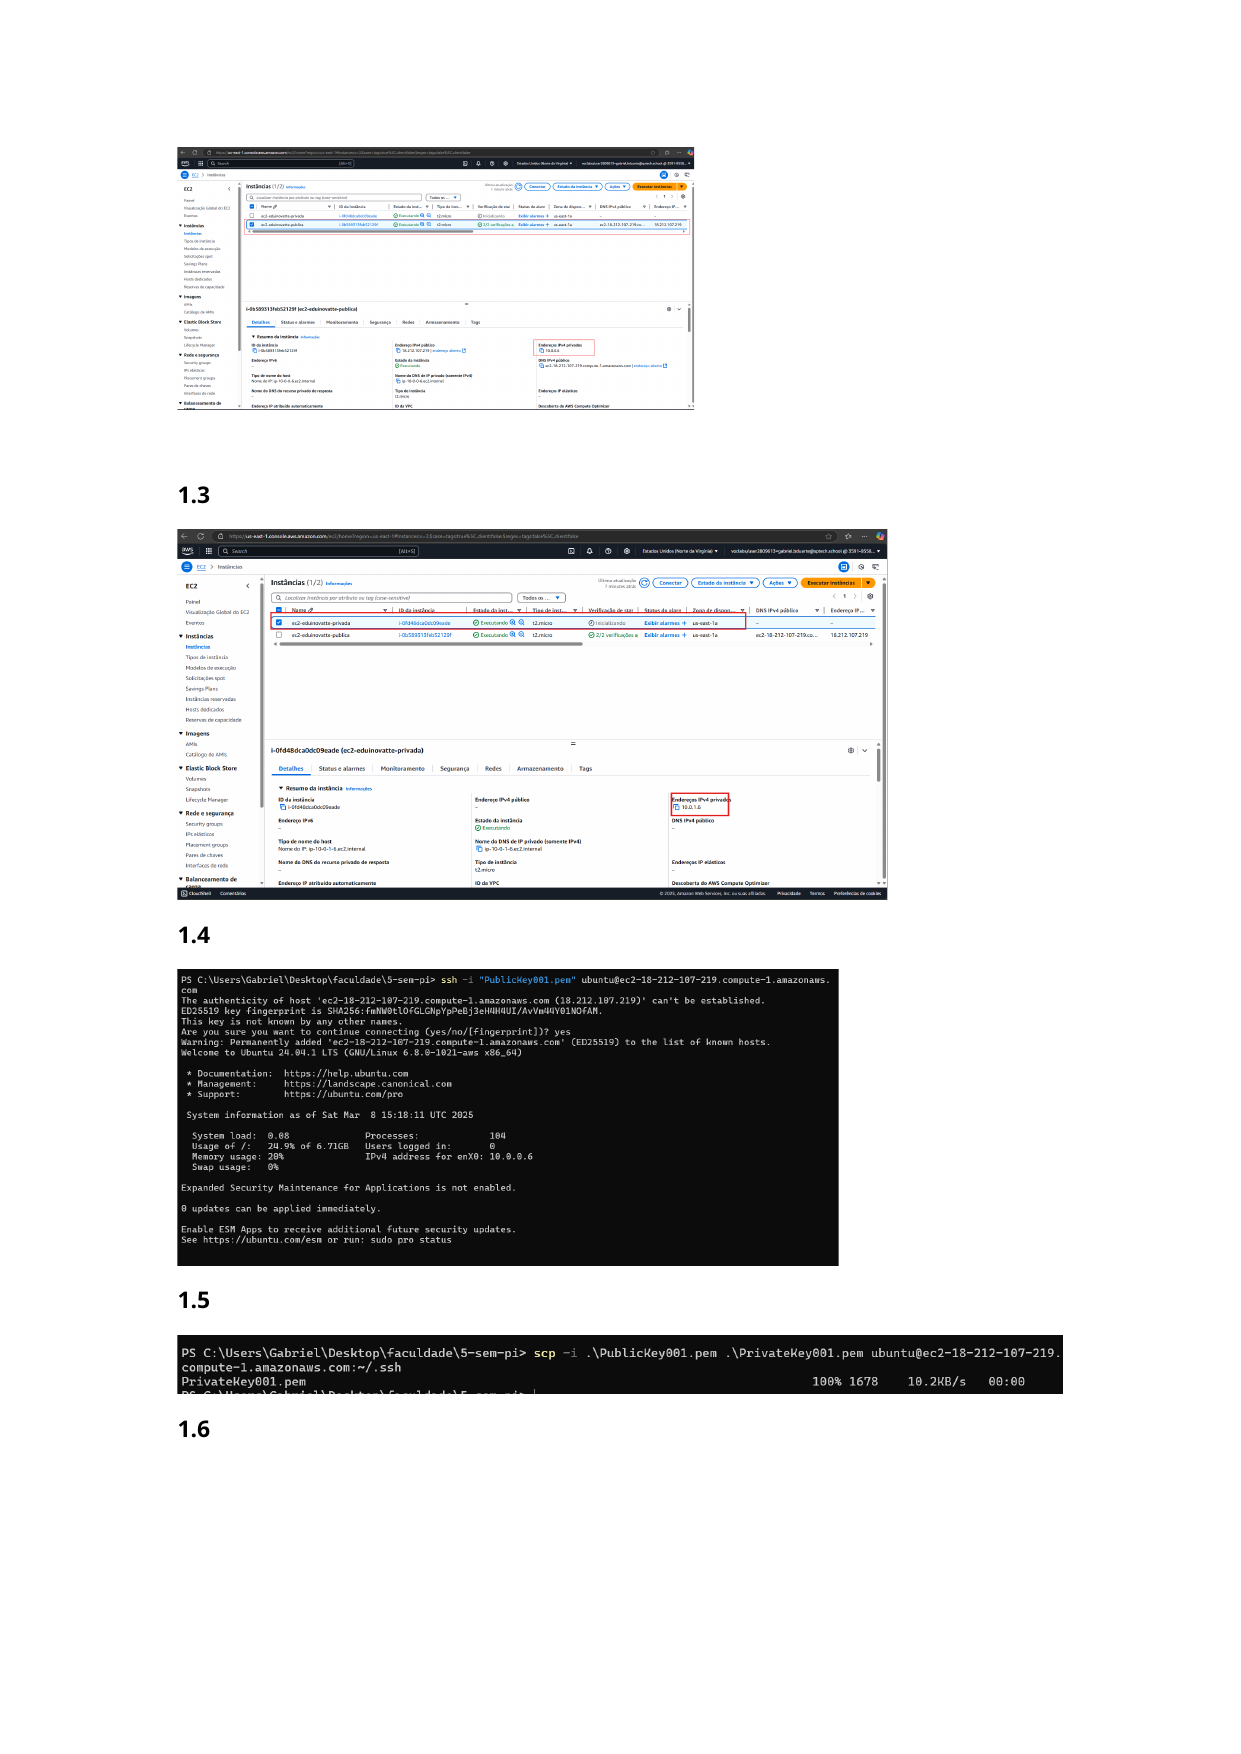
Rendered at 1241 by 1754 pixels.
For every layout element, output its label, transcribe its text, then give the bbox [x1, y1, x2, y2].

picture [177, 969, 839, 1266]
picture [177, 147, 695, 410]
text 1.3 [177, 479, 1063, 510]
picture [177, 1335, 1063, 1394]
picture [177, 529, 888, 900]
text 1.6 [177, 1413, 1063, 1444]
text 1.5 [177, 1284, 1063, 1316]
text 1.4 [177, 919, 1063, 950]
